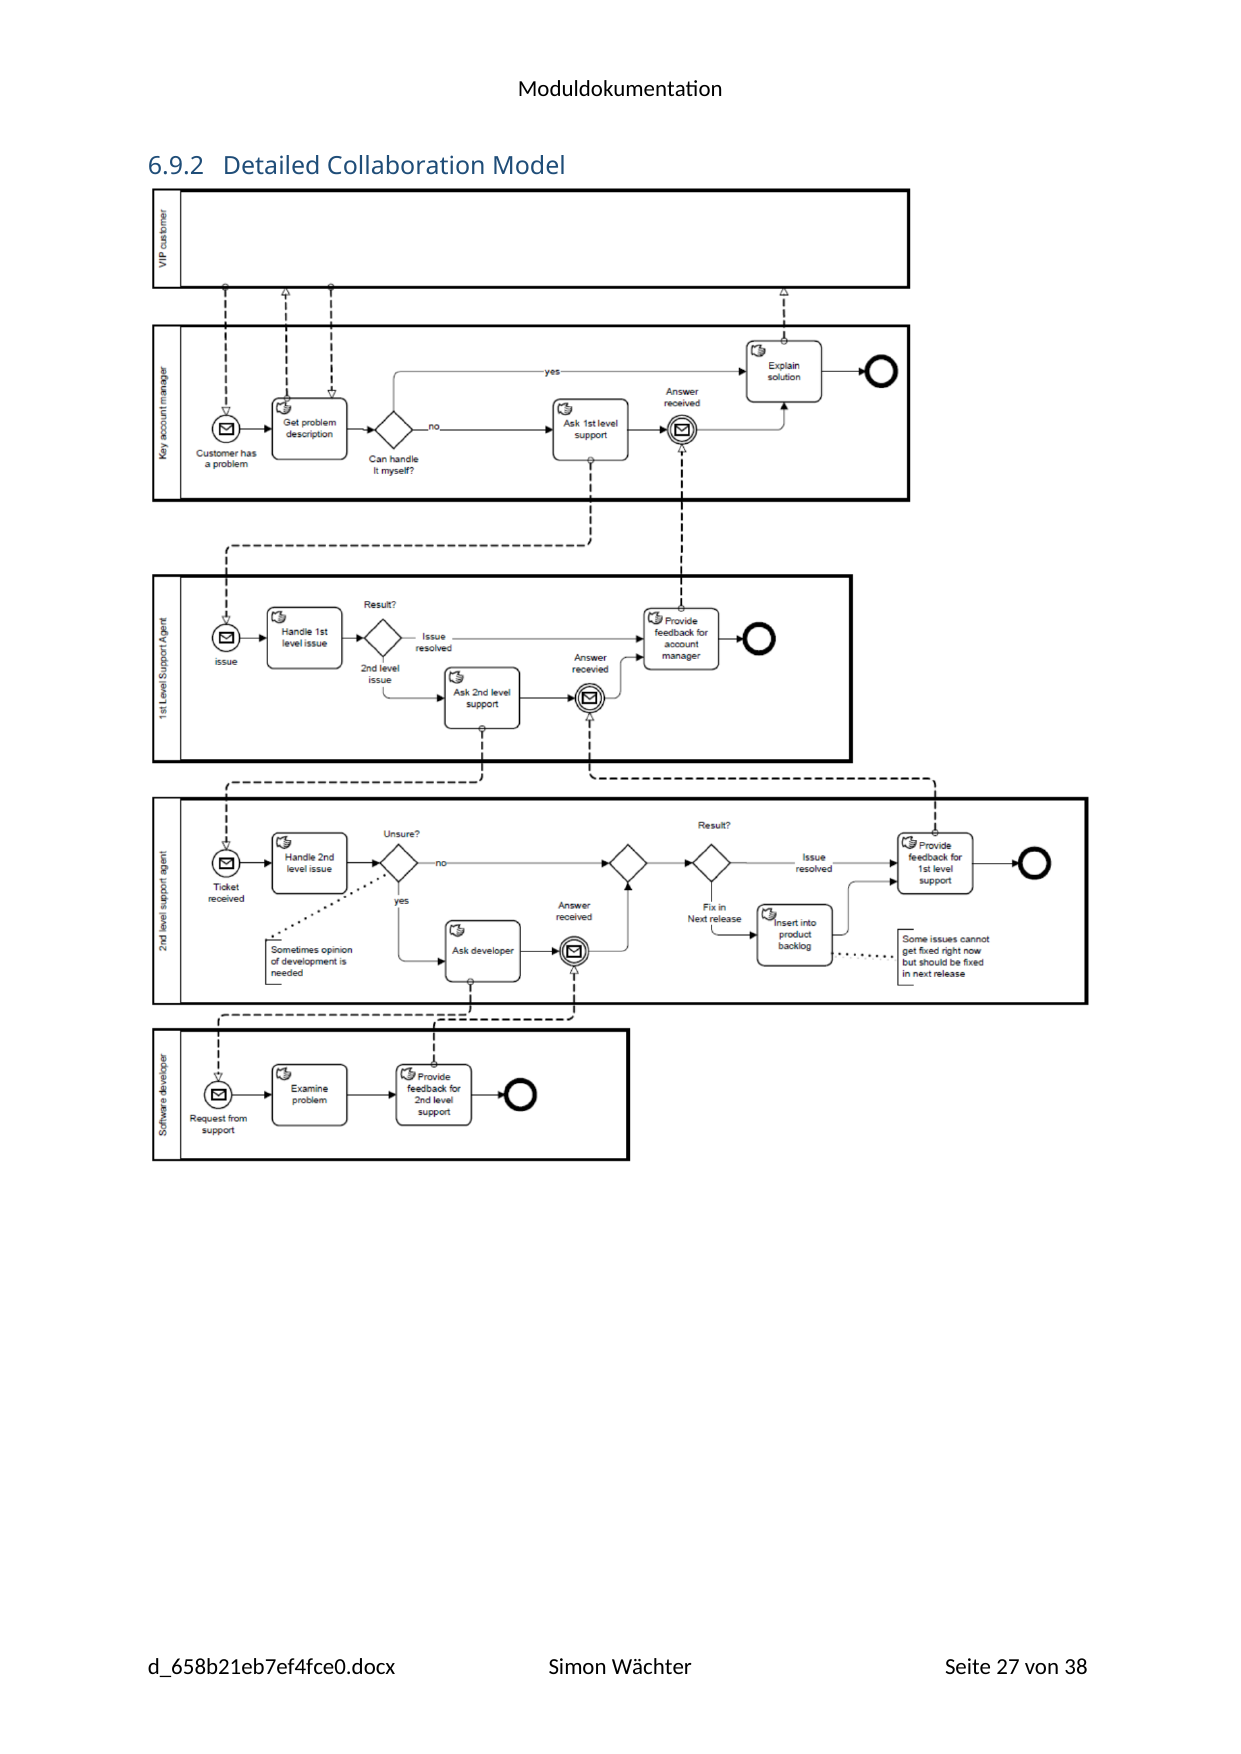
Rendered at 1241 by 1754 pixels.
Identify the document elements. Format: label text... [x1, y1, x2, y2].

subtitle Detailed Collaboration Model [148, 148, 1093, 182]
